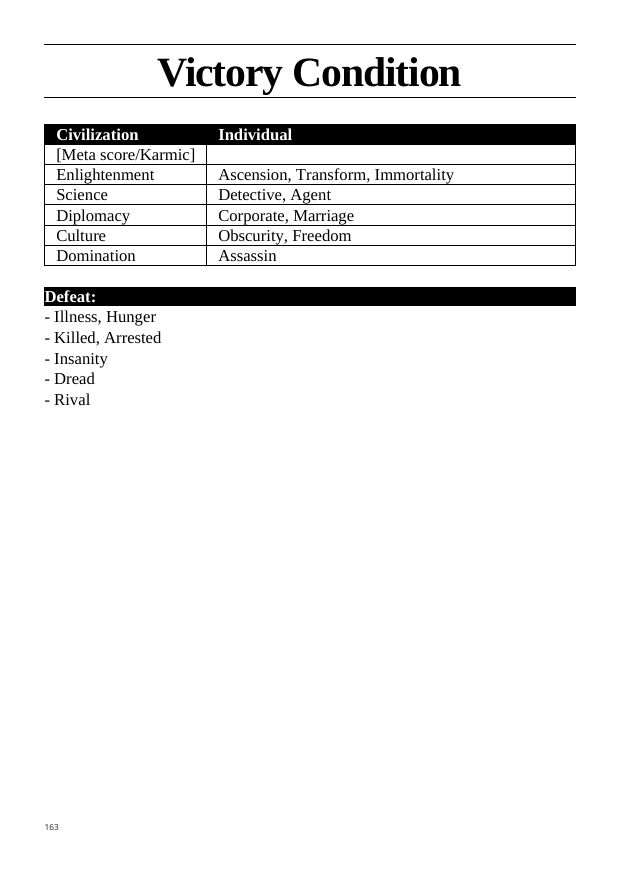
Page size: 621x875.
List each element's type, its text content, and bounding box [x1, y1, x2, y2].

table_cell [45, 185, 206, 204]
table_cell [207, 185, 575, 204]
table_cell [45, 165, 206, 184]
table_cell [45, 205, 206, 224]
subtitle Defeat: [44, 287, 576, 306]
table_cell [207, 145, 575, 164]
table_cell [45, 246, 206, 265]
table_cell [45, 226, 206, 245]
text - Rival [44, 390, 576, 409]
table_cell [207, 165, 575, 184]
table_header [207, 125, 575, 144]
text - Insanity [44, 348, 576, 368]
text - Illness, Hunger [44, 307, 576, 326]
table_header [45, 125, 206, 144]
text - Dread [44, 369, 576, 388]
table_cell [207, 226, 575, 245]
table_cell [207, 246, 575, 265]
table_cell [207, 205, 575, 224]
subtitle Victory Condition [44, 45, 576, 97]
text - Killed, Arrested [44, 328, 576, 347]
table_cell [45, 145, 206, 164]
